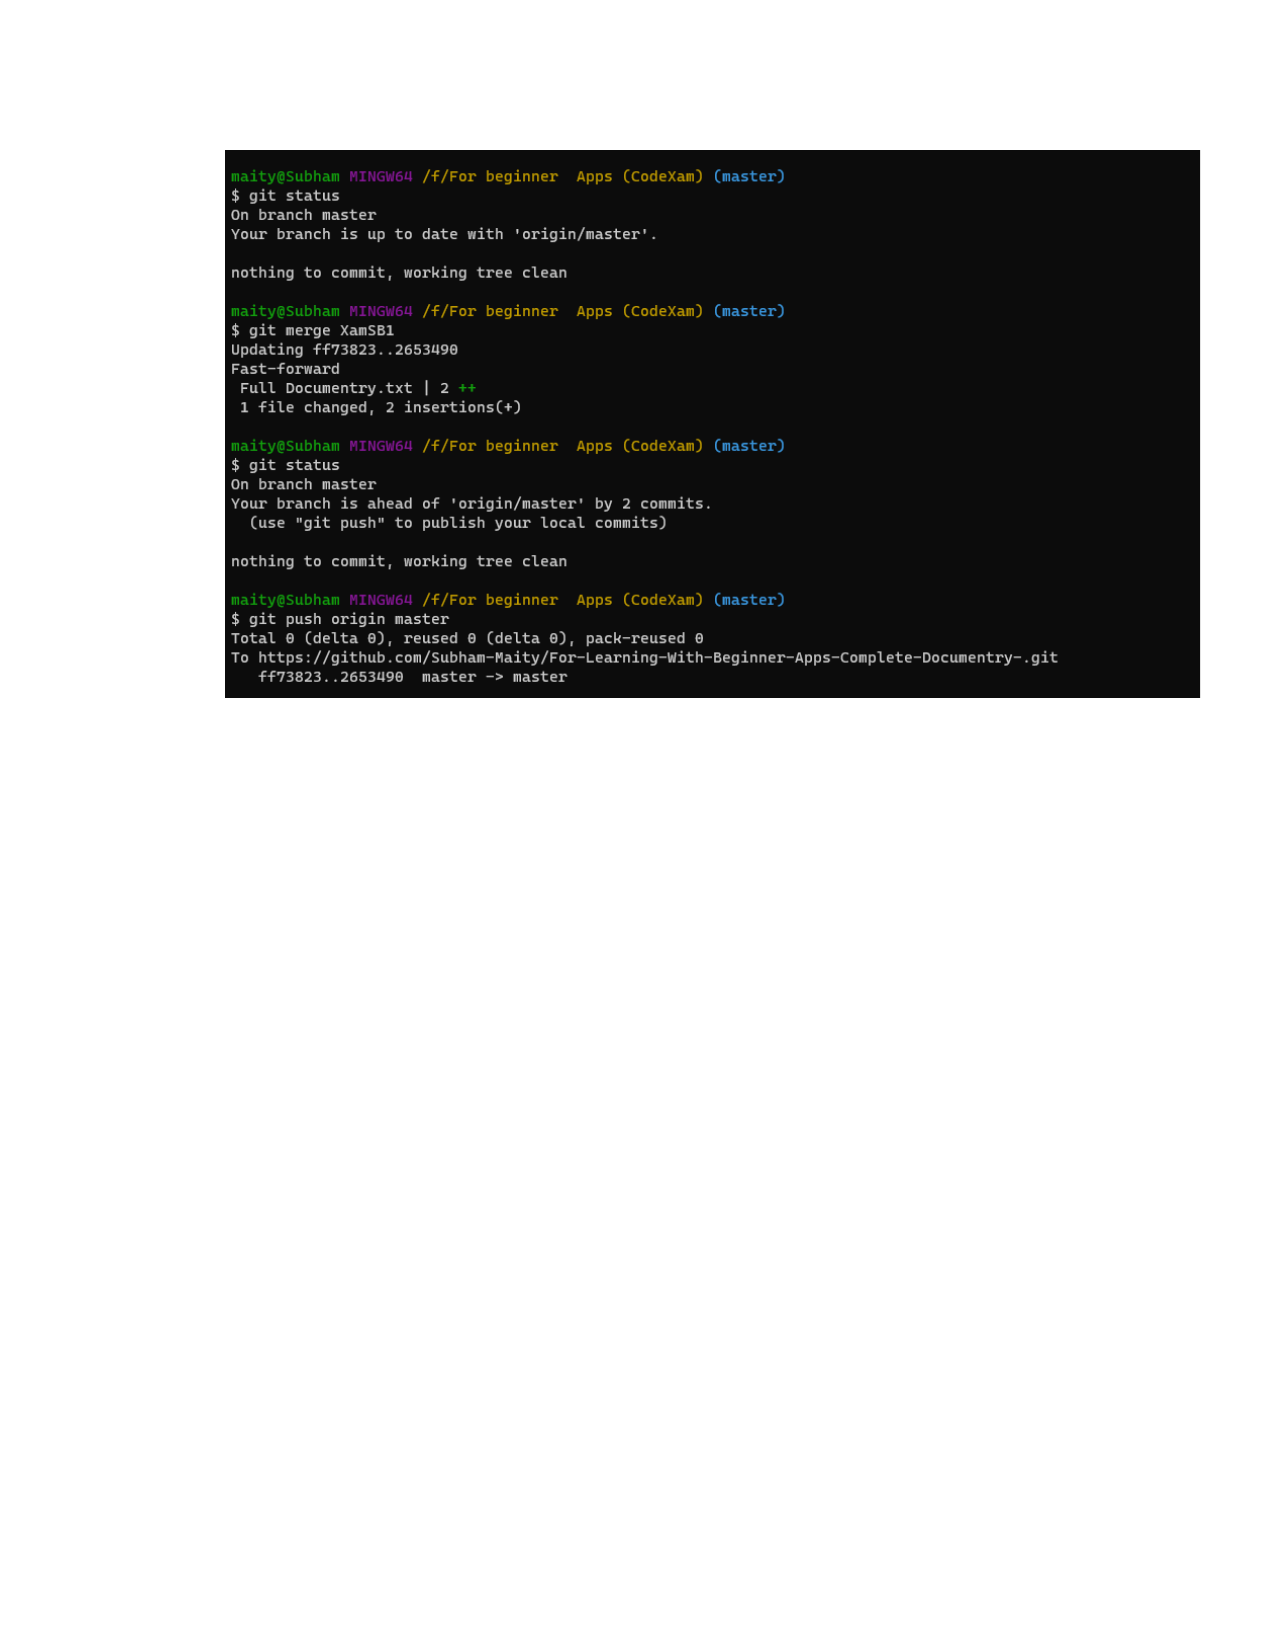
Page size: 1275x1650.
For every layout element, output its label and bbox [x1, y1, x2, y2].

picture [225, 150, 1200, 698]
